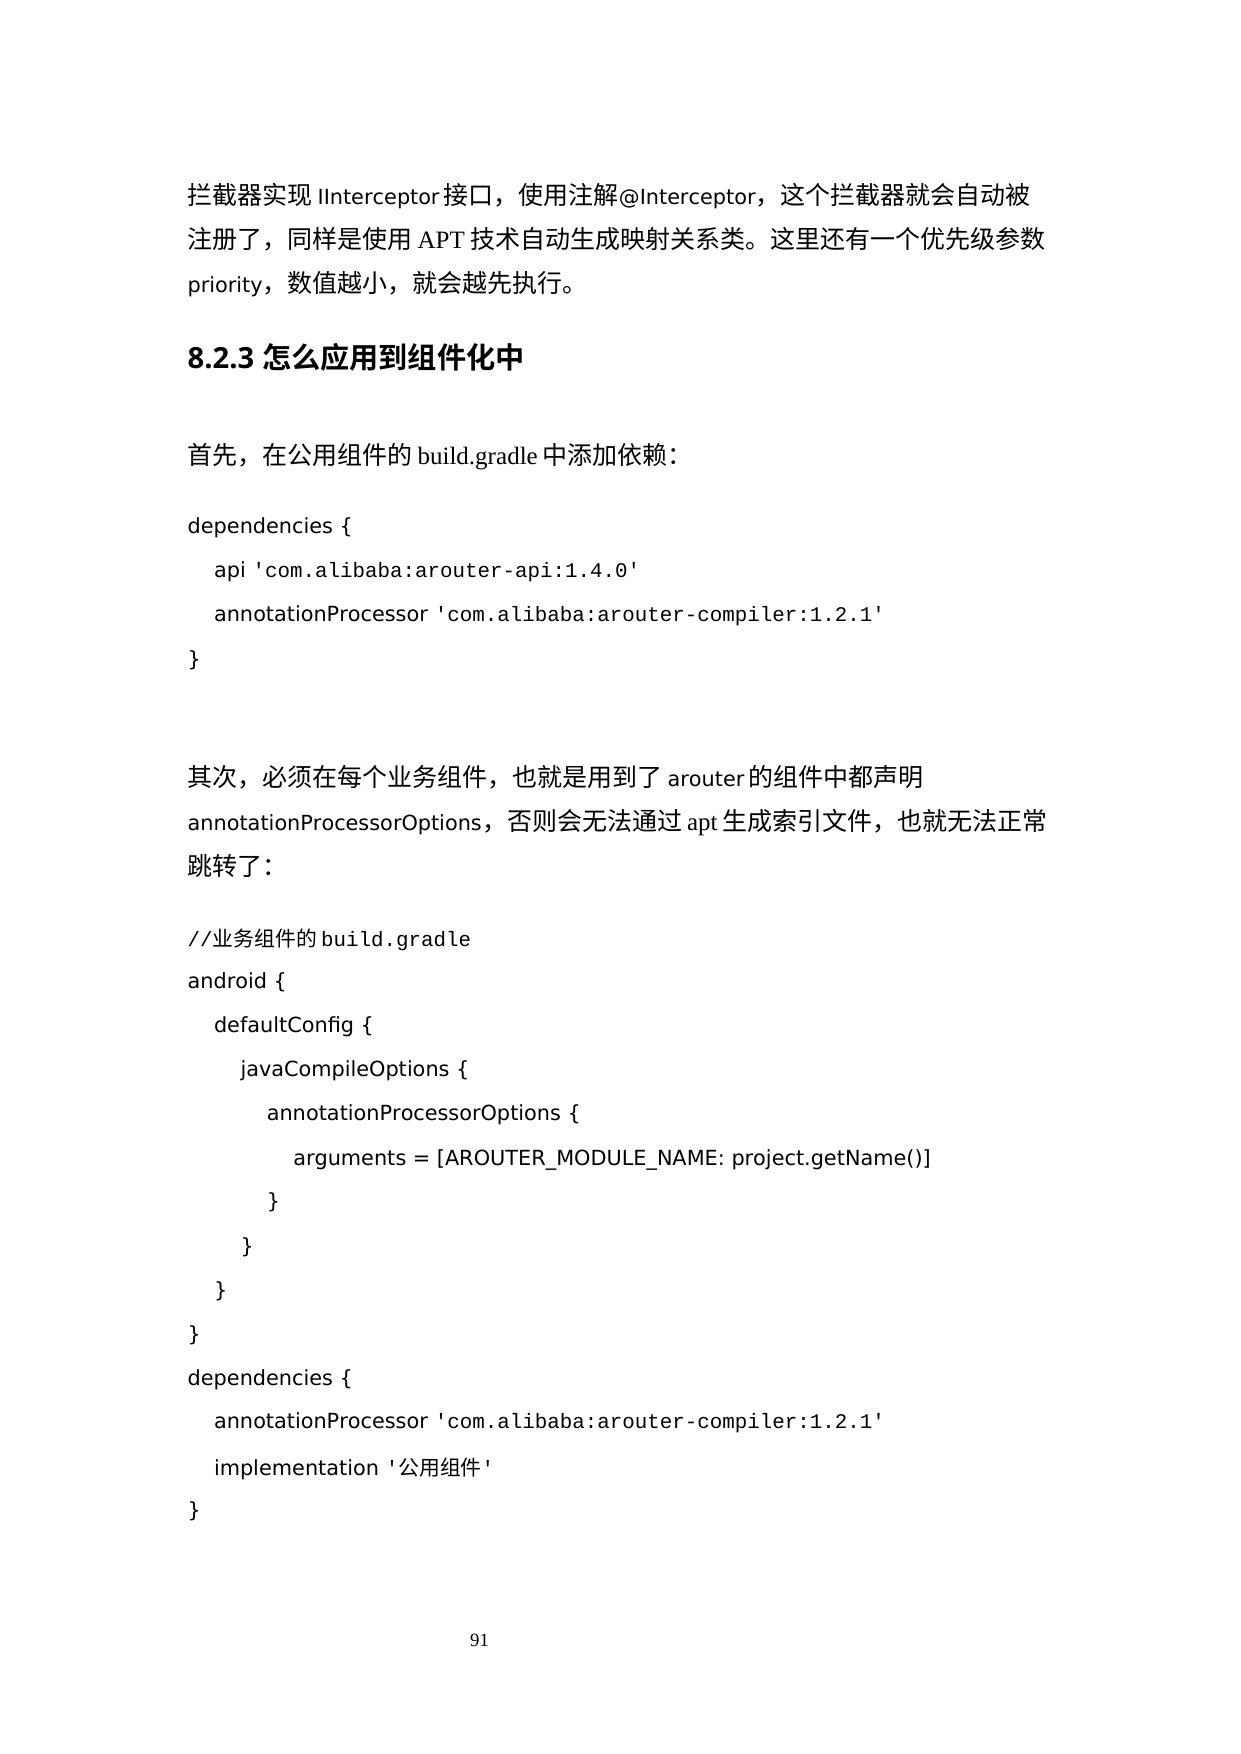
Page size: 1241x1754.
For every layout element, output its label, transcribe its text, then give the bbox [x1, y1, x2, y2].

text 首先，在公用组件的build.gradle中添加依赖： [187, 431, 1053, 475]
text android { [187, 959, 1053, 1003]
text 拦截器实现IInterceptor接口，使用注解@Interceptor，这个拦截器就会自动被注册了，同样是使用APT技术自动生成映射关系类。这里还有一个优先级参数priority，数值越小，就会越先执行。 [187, 172, 1053, 304]
subtitle 8.2.3 怎么应用到组件化中 [187, 333, 1053, 377]
text } [187, 1224, 1053, 1268]
text } [187, 1180, 1053, 1224]
text javaCompileOptions { [187, 1047, 1053, 1092]
text api 'com.alibaba:arouter-api:1.4.0' [187, 548, 1053, 593]
text } [187, 1312, 1053, 1356]
text dependencies { [187, 504, 1053, 548]
text } [187, 637, 1053, 681]
text } [187, 1488, 1053, 1532]
text defaultConfig { [187, 1003, 1053, 1047]
text annotationProcessor 'com.alibaba:arouter-compiler:1.2.1' [187, 1400, 1053, 1444]
text arguments = [AROUTER_MODULE_NAME: project.getName()] [187, 1136, 1053, 1180]
text dependencies { [187, 1356, 1053, 1400]
text 其次，必须在每个业务组件，也就是用到了arouter的组件中都声明annotationProcessorOptions，否则会无法通过apt生成索引文件，也就无法正常跳转了： [187, 754, 1053, 886]
text } [187, 1268, 1053, 1312]
text annotationProcessor 'com.alibaba:arouter-compiler:1.2.1' [187, 593, 1053, 637]
text implementation '公用组件' [187, 1444, 1053, 1488]
text annotationProcessorOptions { [187, 1092, 1053, 1136]
text //业务组件的build.gradle [187, 915, 1053, 959]
